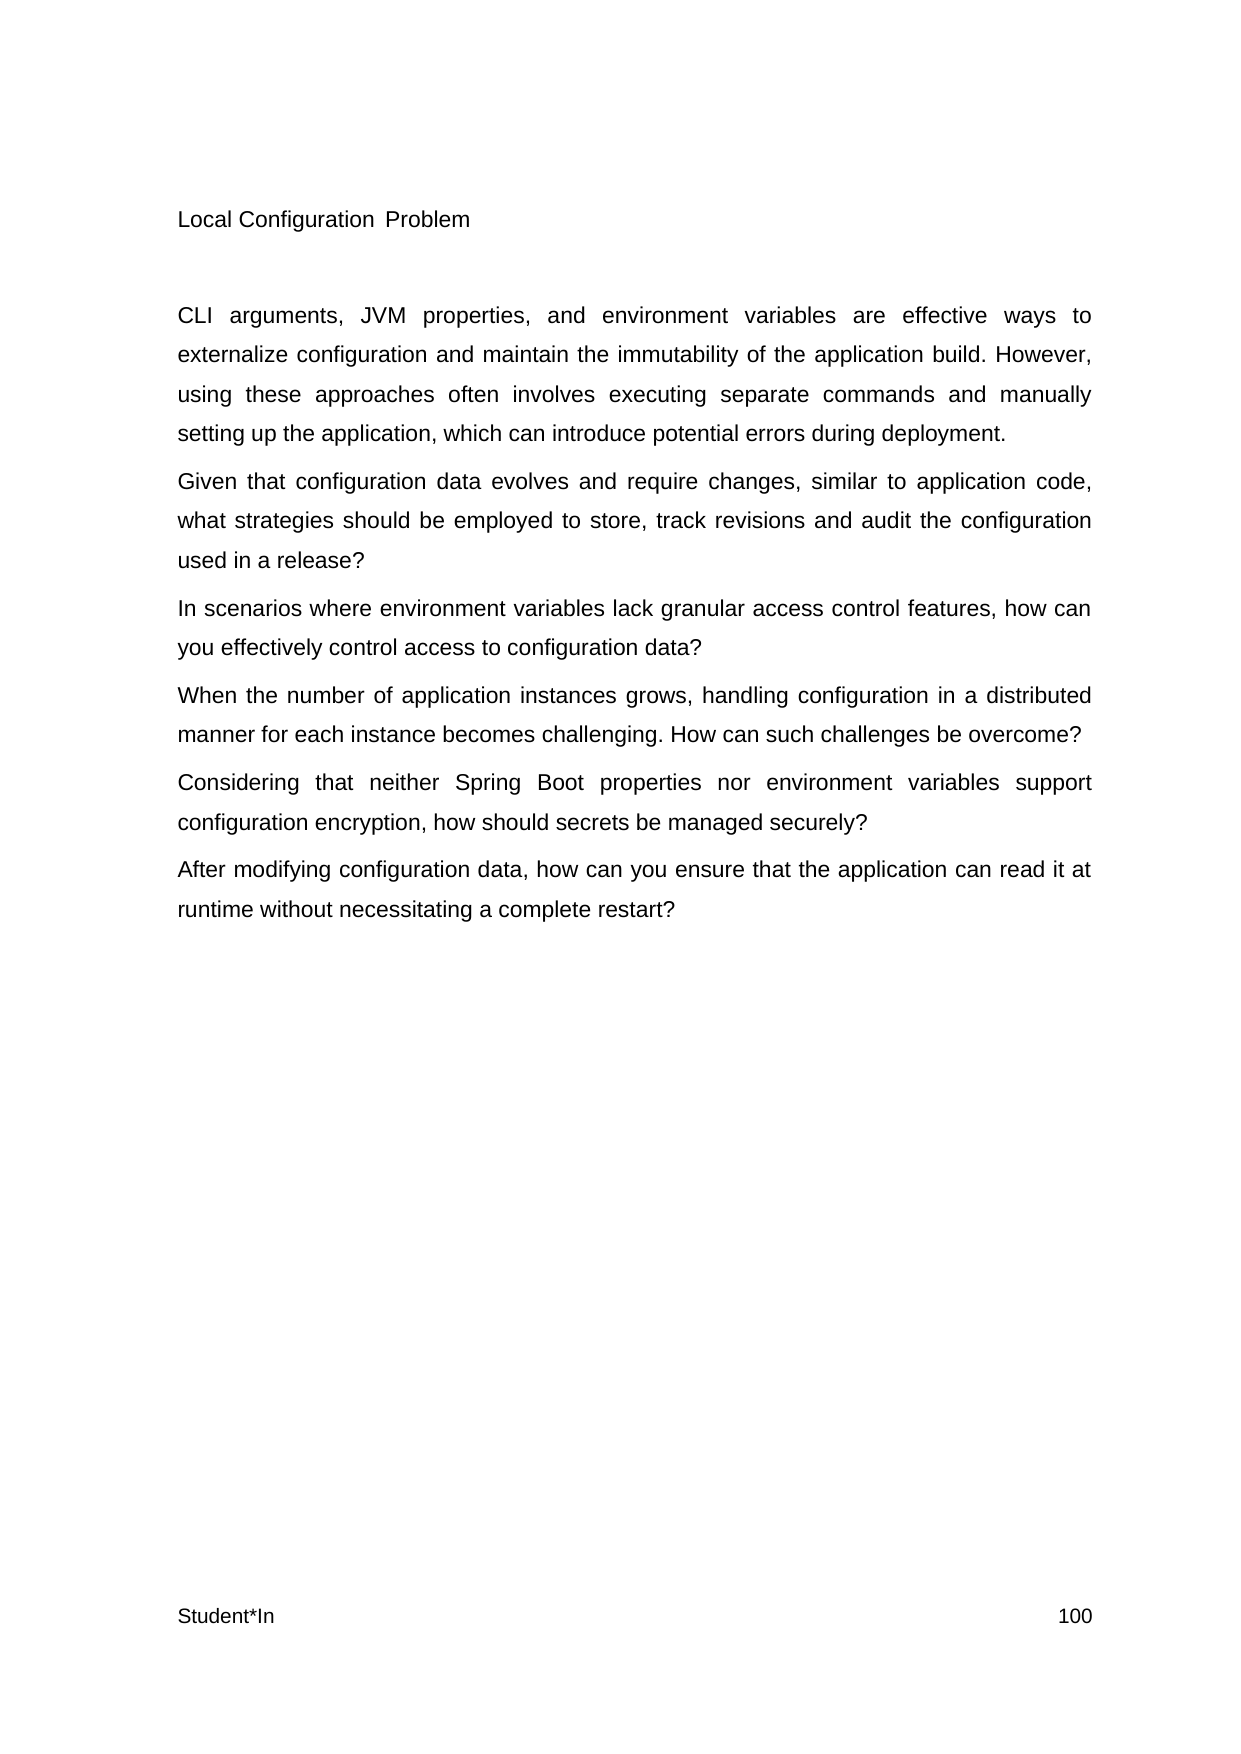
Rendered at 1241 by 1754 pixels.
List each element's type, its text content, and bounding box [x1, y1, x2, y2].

text In scenarios where environment variables lack granular access control features, how can you effectively control access to configuration data? [177, 594, 1092, 660]
text After modifying configuration data, how can you ensure that the application can read it at runtime without necessitating a complete restart? [177, 856, 1092, 922]
text Local Configuration Problem [177, 206, 1092, 232]
text CLI arguments, JVM properties, and environment variables are effective ways to externalize configuration and maintain the immutability of the application build. However, using these approaches often involves executing separate commands and manually setting up the application, which can introduce potential errors during deployment. [177, 302, 1092, 446]
text When the number of application instances grows, handling configuration in a distributed manner for each instance becomes challenging. How can such challenges be overcome? [177, 682, 1092, 748]
text Considering that neither Spring Boot properties nor environment variables support configuration encryption, how should secrets be managed securely? [177, 769, 1092, 835]
text Given that configuration data evolves and require changes, similar to application code, what strategies should be employed to store, track revisions and audit the configuration used in a release? [177, 468, 1092, 573]
